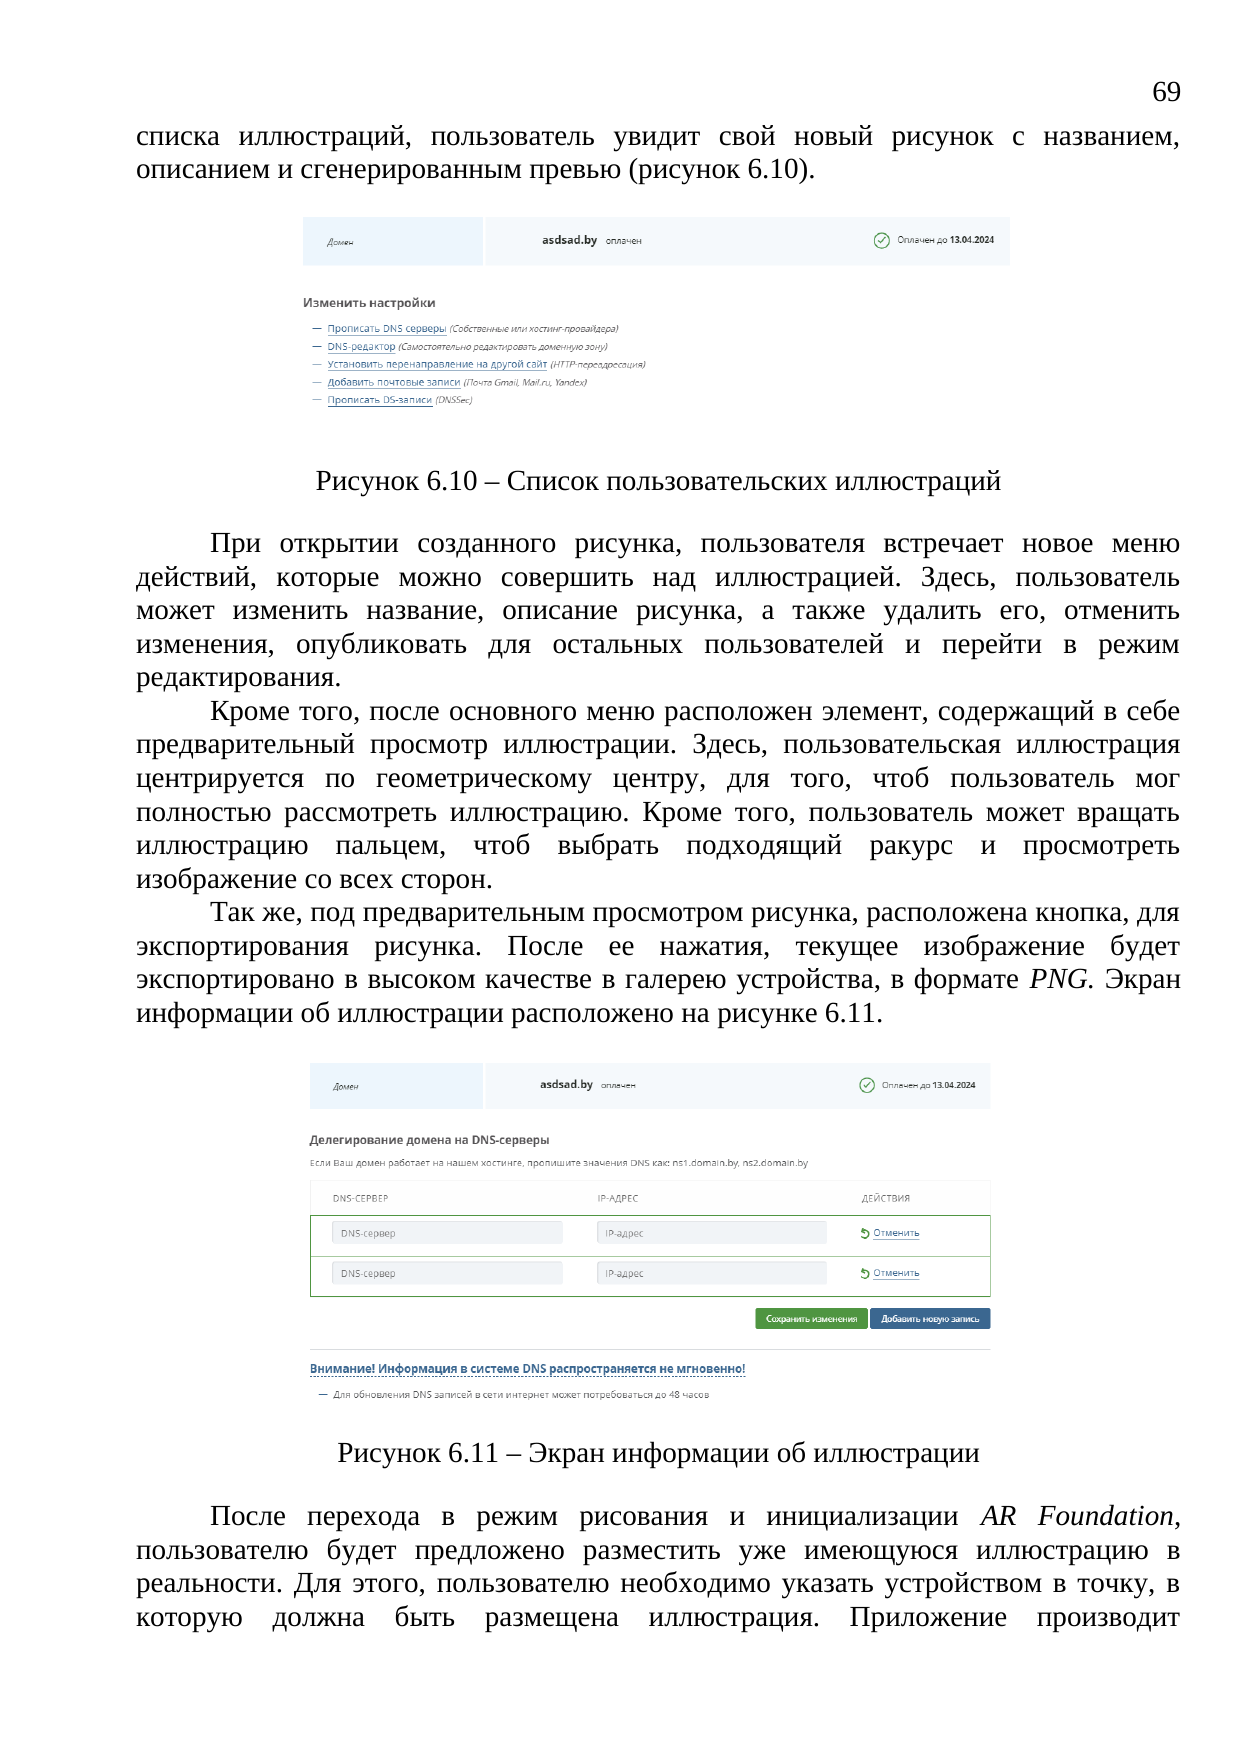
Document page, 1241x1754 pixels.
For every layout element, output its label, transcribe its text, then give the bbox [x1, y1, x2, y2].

text Так же, под предварительным просмотром рисунка, расположена кнопка, для экспортирования рисунка. После ее нажатия, текущее изображение будет экспортировано в высоком качестве в галерею устройства, в формате PNG. Экран информации об иллюстрации расположено на рисунке 6.11. [136, 894, 1181, 1028]
text Кроме того, после основного меню расположен элемент, содержащий в себе предварительный просмотр иллюстрации. Здесь, пользовательская иллюстрация центрируется по геометрическому центру, для того, чтоб пользователь мог полностью рассмотреть иллюстрацию. Кроме того, пользователь может вращать иллюстрацию пальцем, чтоб выбрать подходящий ракурс и просмотреть изображение со всех сторон. [136, 693, 1181, 894]
picture [297, 214, 1020, 438]
picture [296, 1057, 1021, 1411]
text При открытии созданного рисунка, пользователя встречает новое меню действий, которые можно совершить над иллюстрацией. Здесь, пользователь может изменить название, описание рисунка, а также удалить его, отменить изменения, опубликовать для остальных пользователей и перейти в режим редактирования. [136, 525, 1181, 693]
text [136, 118, 1181, 185]
text Рисунок 6.11 – Экран информации об иллюстрации [136, 1436, 1181, 1469]
text Рисунок 6.10 – Список пользовательских иллюстраций [136, 463, 1181, 496]
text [136, 1498, 1181, 1632]
